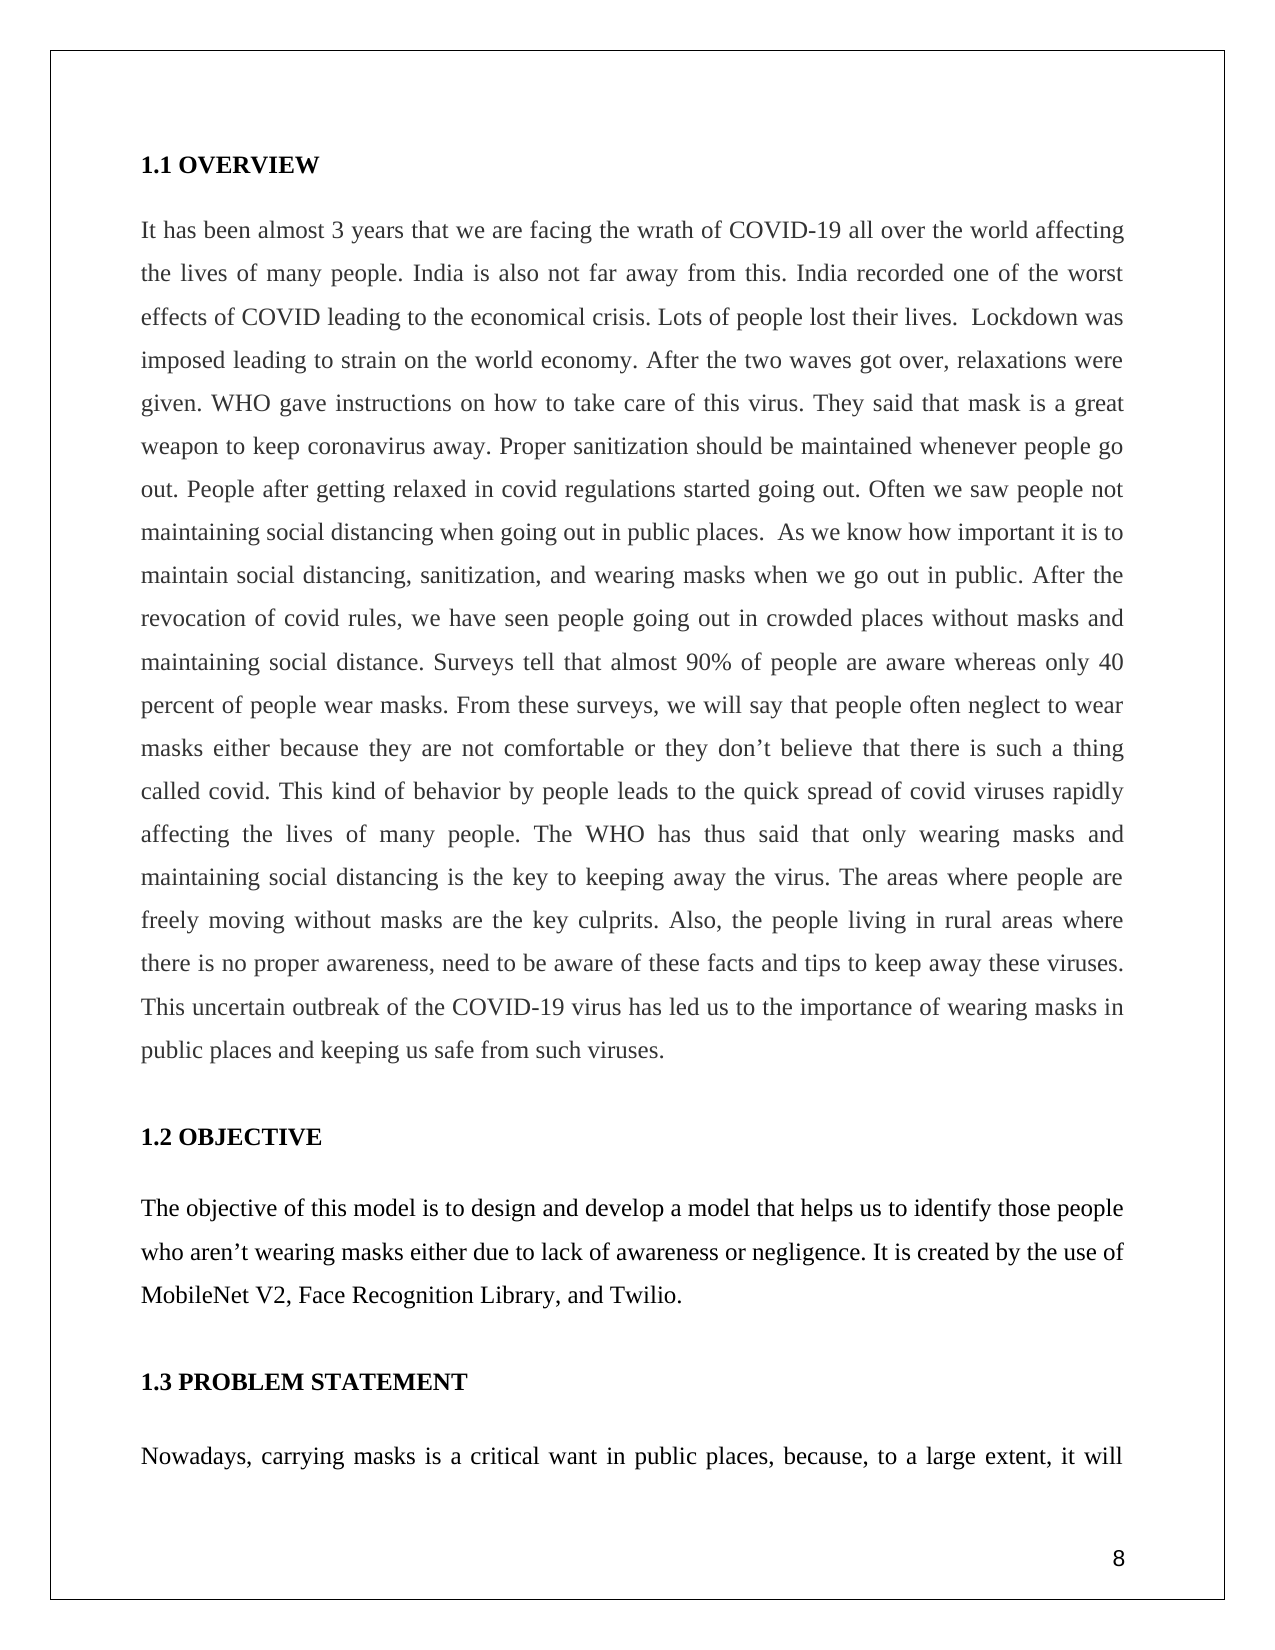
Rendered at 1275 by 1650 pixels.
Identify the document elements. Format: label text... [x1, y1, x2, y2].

text 1.3 PROBLEM STATEMENT [141, 1367, 1125, 1396]
text The objective of this model is to design and develop a model that helps us to identify those people who aren’t wearing masks either due to lack of awareness or negligence. It is created by the use of MobileNet V2, Face Recognition Library, and Twilio. [141, 1193, 1125, 1308]
text It has been almost 3 years that we are facing the wrath of COVID-19 all over the world affecting the lives of many people. India is also not far away from this. India recorded one of the worst effects of COVID leading to the economical crisis. Lots of people lost their lives. Lockdown was imposed leading to strain on the world economy. After the two waves got over, relaxations were given. WHO gave instructions on how to take care of this virus. They said that mask is a great weapon to keep coronavirus away. Proper sanitization should be maintained whenever people go out. People after getting relaxed in covid regulations started going out. Often we saw people not maintaining social distancing when going out in public places. As we know how important it is to maintain social distancing, sanitization, and wearing masks when we go out in public. After the revocation of covid rules, we have seen people going out in crowded places without masks and maintaining social distance. Surveys tell that almost 90% of people are aware whereas only 40 percent of people wear masks. From these surveys, we will say that people often neglect to wear masks either because they are not comfortable or they don’t believe that there is such a thing called covid. This kind of behavior by people leads to the quick spread of covid viruses rapidly affecting the lives of many people. The WHO has thus said that only wearing masks and maintaining social distancing is the key to keeping away the virus. The areas where people are freely moving without masks are the key culprits. Also, the people living in rural areas where there is no proper awareness, need to be aware of these facts and tips to keep away these viruses. This uncertain outbreak of the COVID-19 virus has led us to the importance of wearing masks in public places and keeping us safe from such viruses. [141, 215, 1125, 1063]
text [141, 1441, 1125, 1469]
text 1.2 OBJECTIVE [141, 1122, 1125, 1151]
text 1.1 OVERVIEW [141, 150, 1125, 179]
